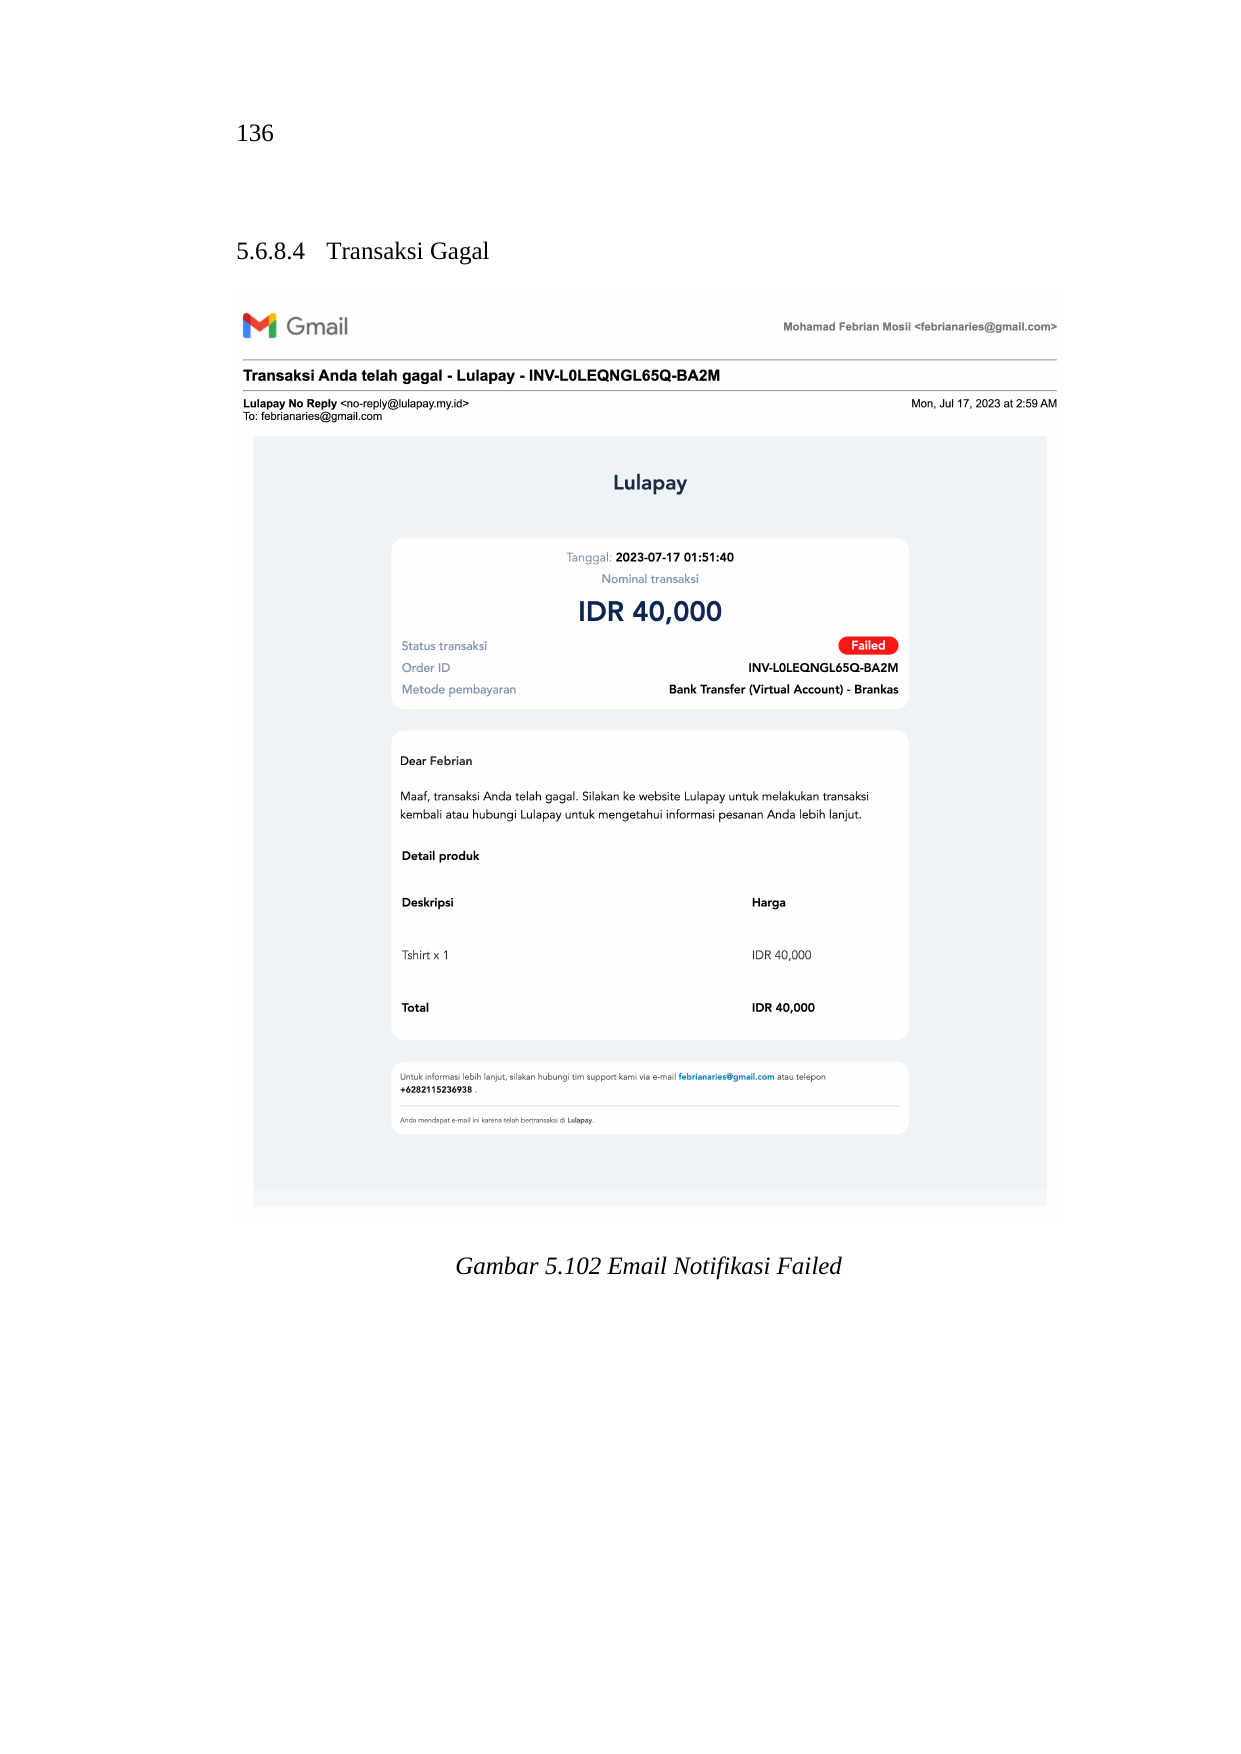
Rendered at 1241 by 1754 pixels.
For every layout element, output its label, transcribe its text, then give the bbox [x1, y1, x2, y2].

subtitle Transaksi Gagal [236, 236, 1063, 265]
picture [236, 293, 1063, 1223]
